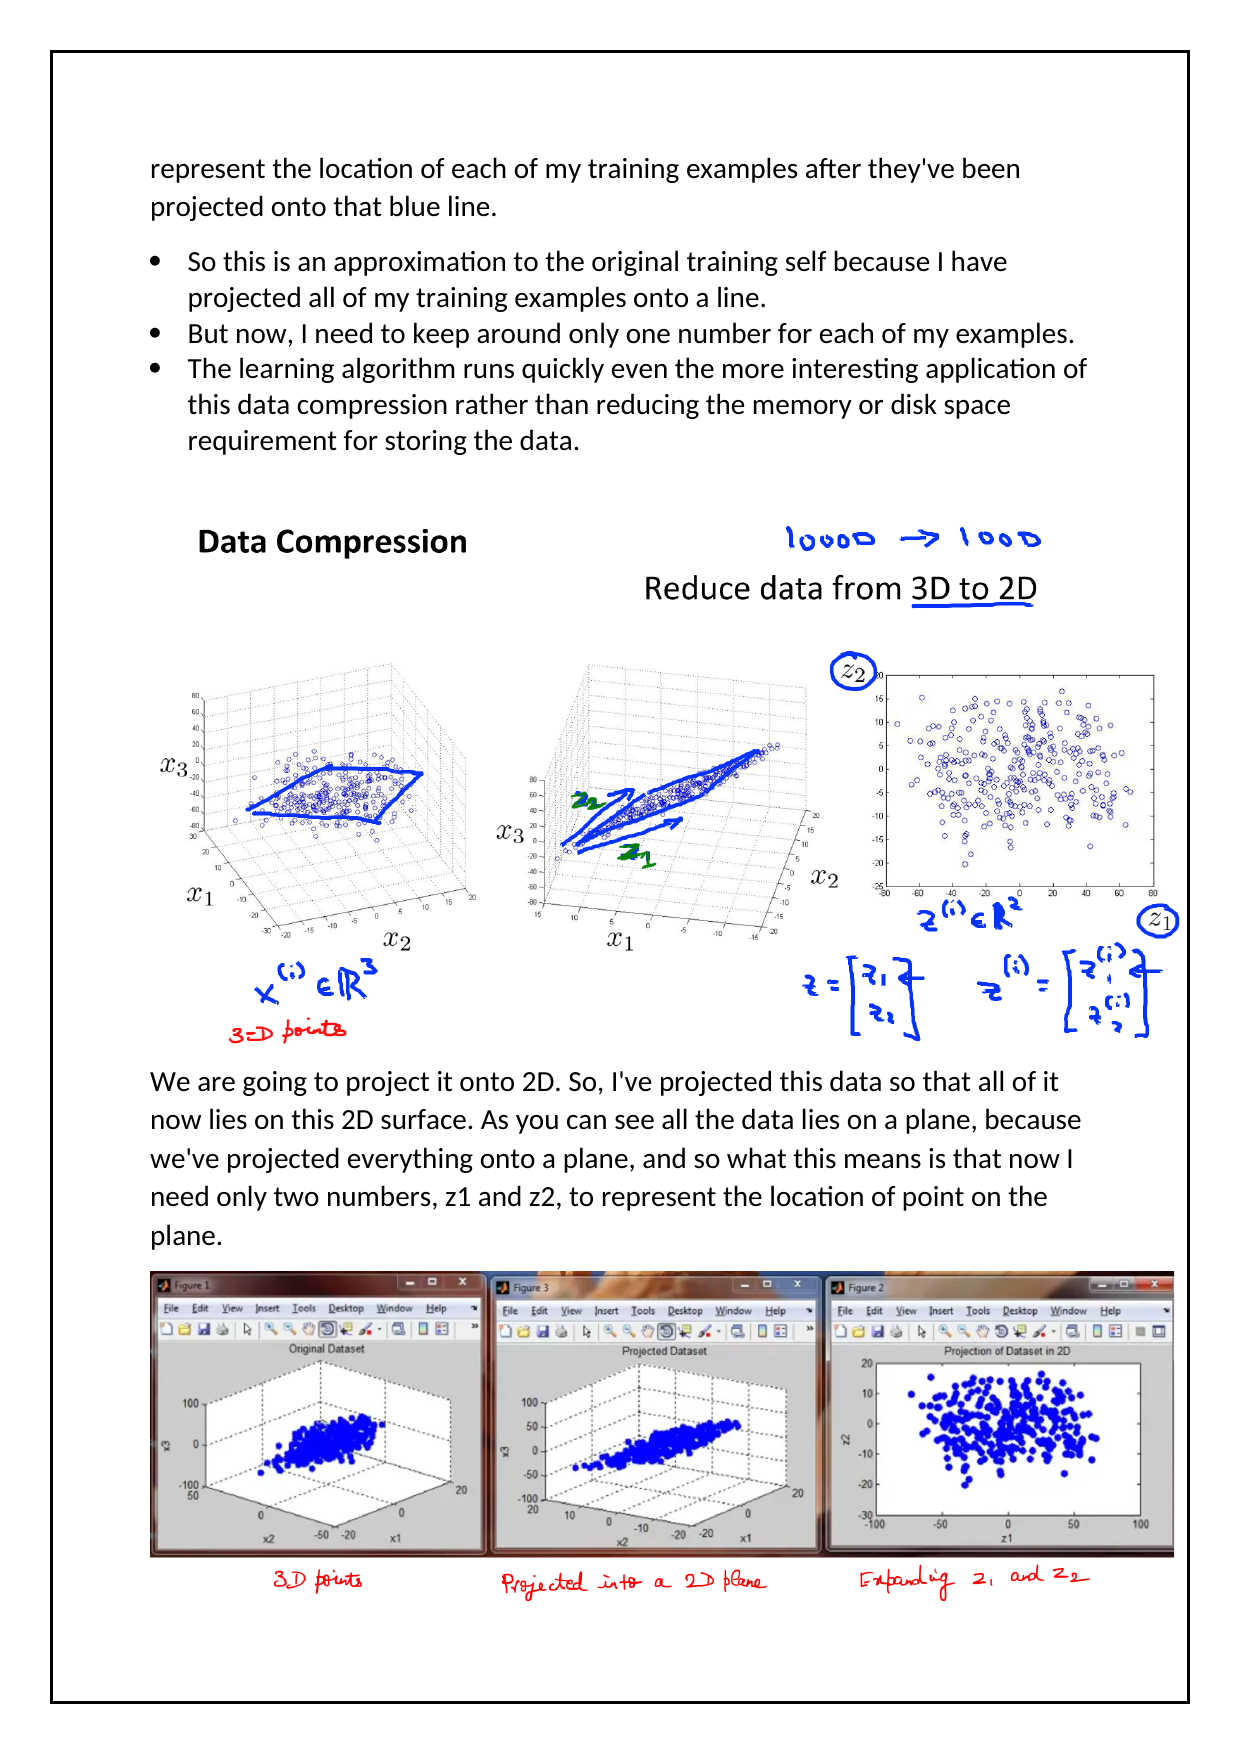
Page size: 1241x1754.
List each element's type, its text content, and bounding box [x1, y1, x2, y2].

list The learning algorithm runs quickly even the more interesting application of this data compression rather than reducing the memory or disk space requirement for storing the data. [150, 350, 1090, 457]
list So this is an approximation to the original training self because I have projected all of my training examples onto a line. [150, 243, 1090, 315]
text We are going to project it onto 2D. So, I've projected this data so that all of it now lies on this 2D surface. As you can see all the data lies on a plane, because we've projected everything onto a plane, and so what this means is that now I need only two numbers, z1 and z2, to represent the location of point on the plane. [150, 1061, 1090, 1252]
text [150, 150, 1090, 224]
picture [150, 1271, 1175, 1601]
list But now, I need to keep around only one number for each of my examples. [150, 315, 1090, 350]
picture [150, 512, 1185, 1061]
